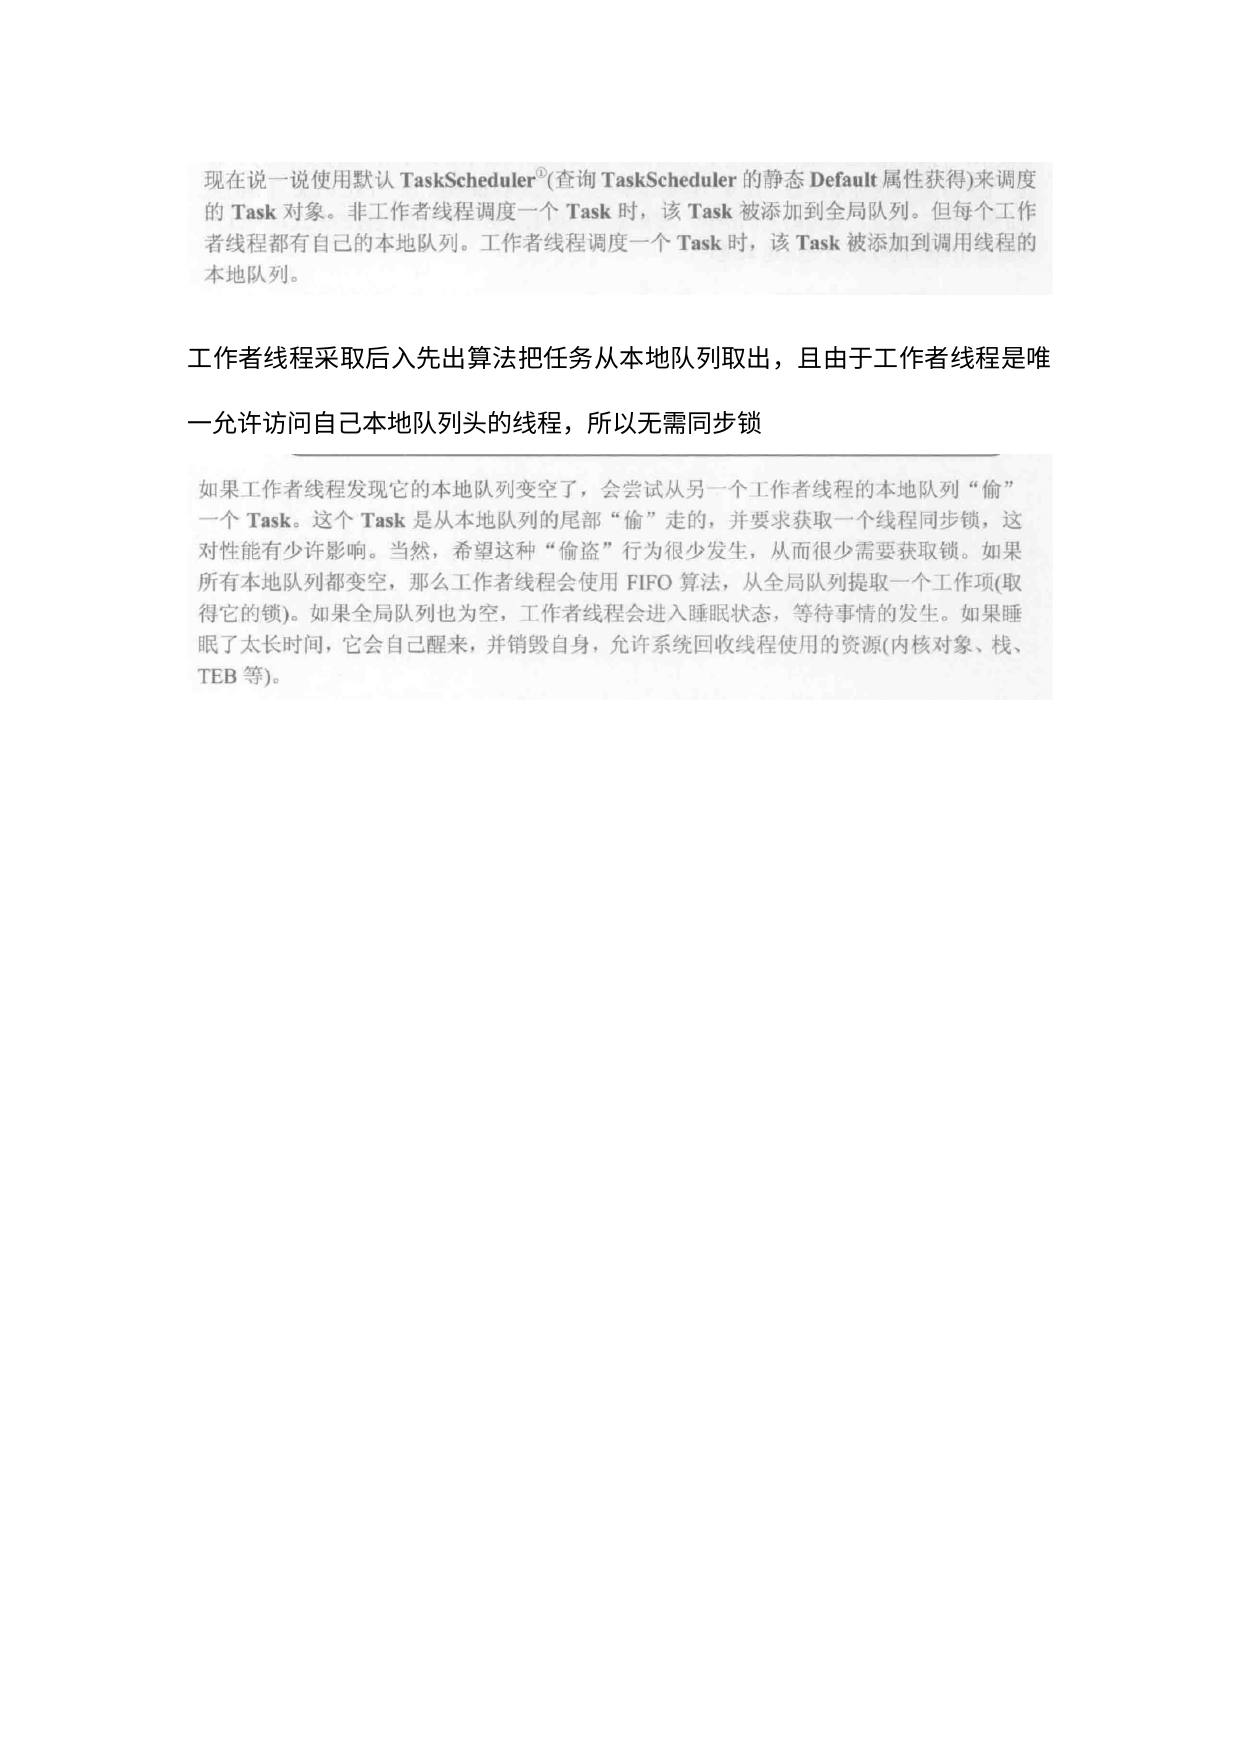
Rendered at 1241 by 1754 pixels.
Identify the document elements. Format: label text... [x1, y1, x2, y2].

picture [187, 162, 1053, 295]
picture [187, 454, 1053, 700]
text 工作者线程采取后入先出算法把任务从本地队列取出，且由于工作者线程是唯一允许访问自己本地队列头的线程，所以无需同步锁 [187, 324, 1053, 454]
